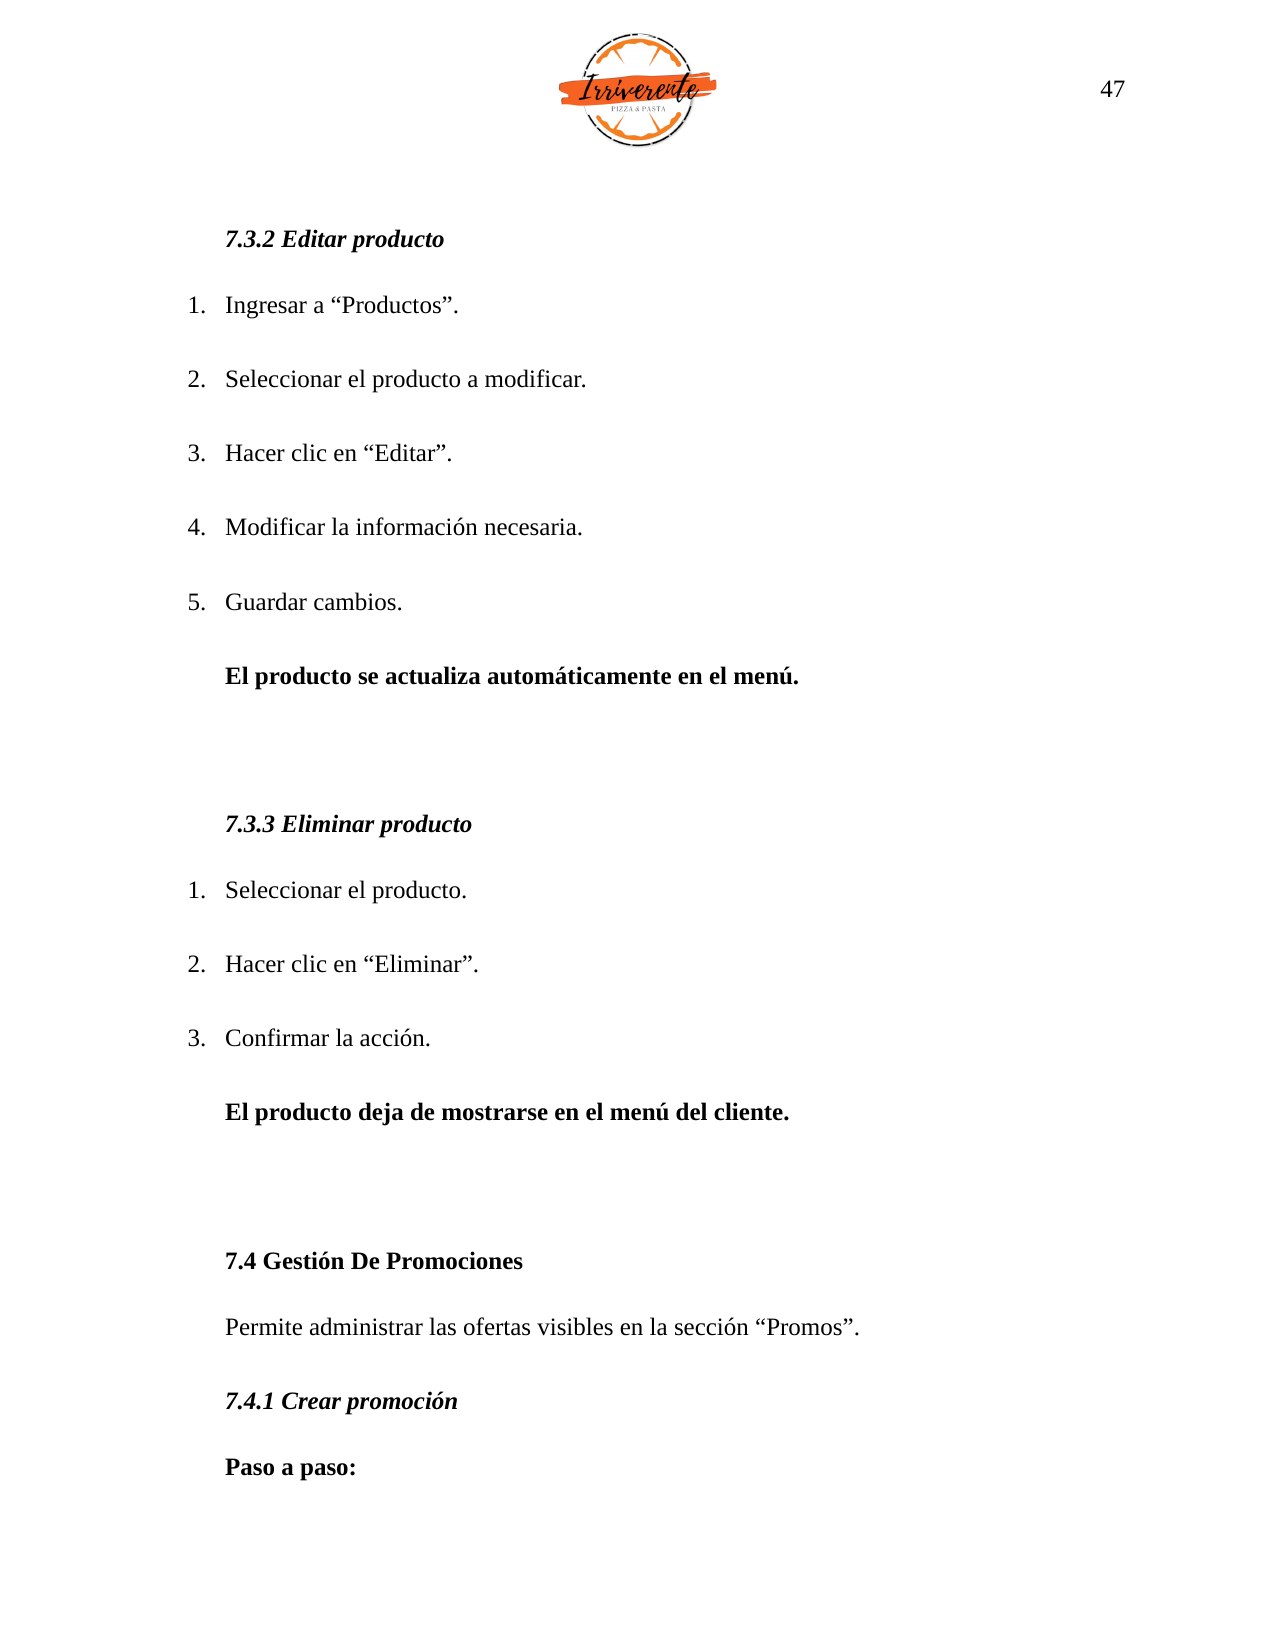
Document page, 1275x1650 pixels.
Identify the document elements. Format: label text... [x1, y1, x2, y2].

subtitle 7.3.2 Editar producto [150, 224, 1125, 253]
list Ingresar a “Productos”. [187, 290, 1125, 319]
list Guardar cambios. [187, 587, 1125, 615]
list Confirmar la acción. [187, 1023, 1125, 1052]
list Seleccionar el producto a modificar. [187, 364, 1125, 393]
text El producto se actualiza automáticamente en el menú. [150, 661, 1125, 689]
text Permite administrar las ofertas visibles en la sección “Promos”. [150, 1312, 1125, 1340]
text Paso a paso: [150, 1452, 1125, 1480]
list Modificar la información necesaria. [187, 512, 1125, 541]
list Hacer clic en “Editar”. [187, 438, 1125, 467]
list Seleccionar el producto. [187, 875, 1125, 904]
subtitle 7.4 Gestión De Promociones [150, 1246, 1125, 1274]
list Hacer clic en “Eliminar”. [187, 949, 1125, 978]
text El producto deja de mostrarse en el menú del cliente. [150, 1097, 1125, 1126]
subtitle 7.3.3 Eliminar producto [150, 809, 1125, 838]
picture [558, 32, 717, 150]
subtitle 7.4.1 Crear promoción [150, 1386, 1125, 1414]
